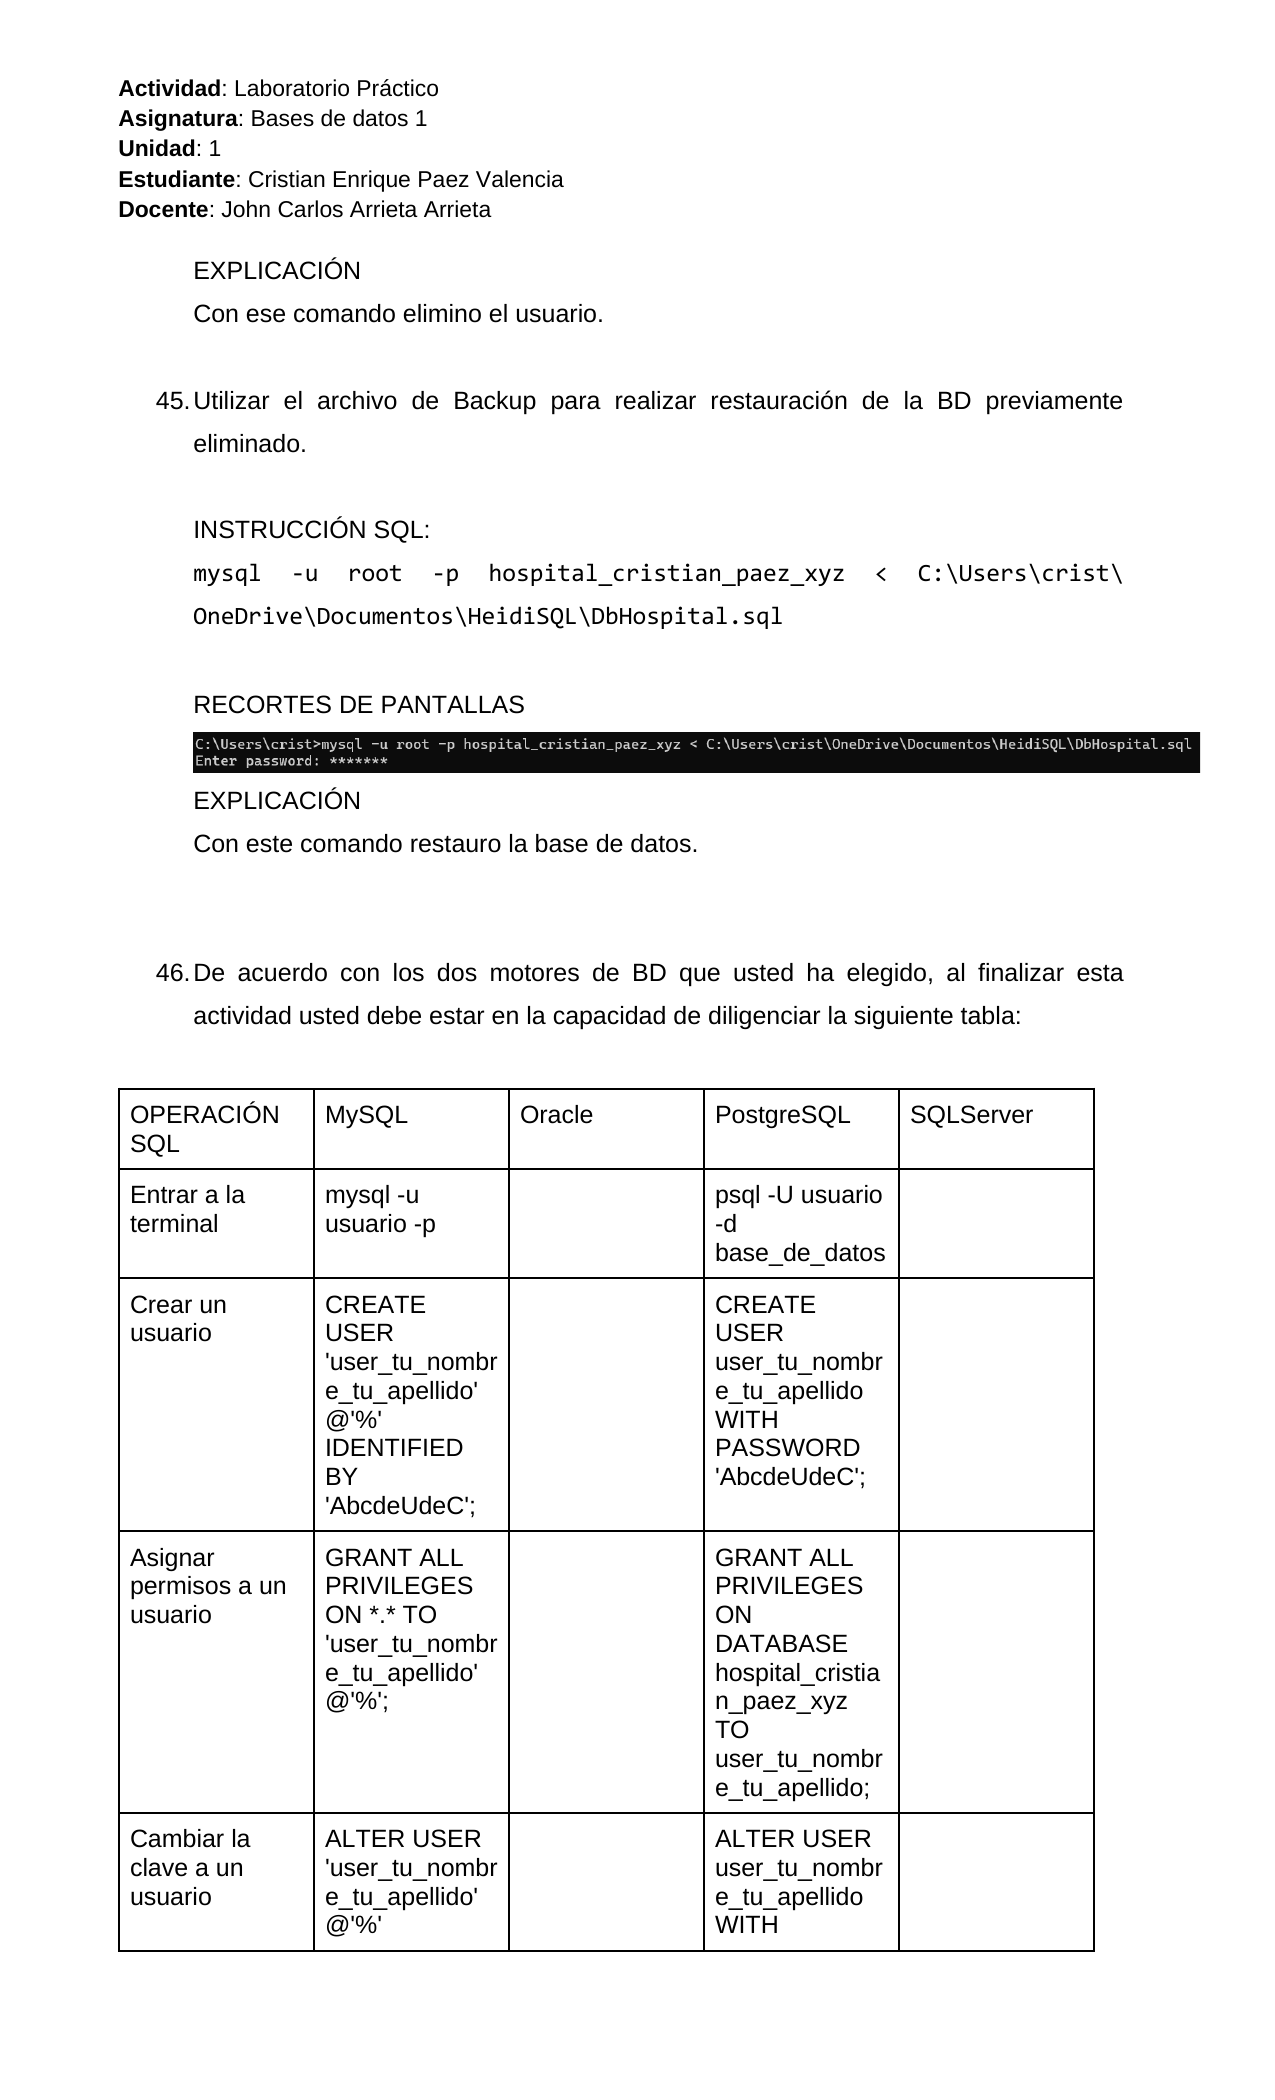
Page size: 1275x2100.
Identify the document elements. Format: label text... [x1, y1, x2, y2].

table_cell GRANT ALL PRIVILEGES ON *.* TO 'user_tu_nombre_tu_apellido'@'%'; [315, 1532, 508, 1812]
table_cell [900, 1170, 1093, 1277]
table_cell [705, 1814, 898, 1950]
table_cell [120, 1814, 313, 1950]
table_cell [510, 1279, 703, 1530]
table_header PostgreSQL [705, 1090, 898, 1168]
text Con este comando restauro la base de datos. [193, 829, 1125, 858]
table_cell GRANT ALL PRIVILEGES ON DATABASE hospital_cristian_paez_xyz TO user_tu_nombre_tu_apellido; [705, 1532, 898, 1812]
text EXPLICACIÓN [193, 256, 1125, 285]
table_cell [510, 1170, 703, 1277]
table_header OPERACIÓN SQL [120, 1090, 313, 1168]
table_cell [315, 1814, 508, 1950]
list Utilizar el archivo de Backup para realizar restauración de la BD previamente eliminado. [156, 386, 1125, 457]
table_cell [510, 1814, 703, 1950]
text mysql -u root -p hospital_cristian_paez_xyz < C:\Users\crist\OneDrive\Documentos\HeidiSQL\DbHospital.sql [193, 558, 1125, 631]
table_cell [900, 1279, 1093, 1530]
table_cell [900, 1814, 1093, 1950]
table_cell [510, 1532, 703, 1812]
table_header MySQL [315, 1090, 508, 1168]
table_cell Crear un usuario [120, 1279, 313, 1530]
table_cell CREATE USER 'user_tu_nombre_tu_apellido'@'%' IDENTIFIED BY 'AbcdeUdeC'; [315, 1279, 508, 1530]
text EXPLICACIÓN [193, 786, 1125, 814]
table_cell Asignar permisos a un usuario [120, 1532, 313, 1812]
table_cell psql -U usuario -d base_de_datos [705, 1170, 898, 1277]
picture [193, 732, 1200, 773]
table_header SQLServer [900, 1090, 1093, 1168]
table_cell Entrar a la terminal [120, 1170, 313, 1277]
table_cell CREATE USER user_tu_nombre_tu_apellido WITH PASSWORD 'AbcdeUdeC'; [705, 1279, 898, 1530]
table_header Oracle [510, 1090, 703, 1168]
text RECORTES DE PANTALLAS [193, 690, 1125, 718]
text Con ese comando elimino el usuario. [193, 299, 1125, 328]
table_cell mysql -u usuario -p [315, 1170, 508, 1277]
list De acuerdo con los dos motores de BD que usted ha elegido, al finalizar esta actividad usted debe estar en la capacidad de diligenciar la siguiente tabla: [156, 958, 1125, 1030]
table_cell [900, 1532, 1093, 1812]
text INSTRUCCIÓN SQL: [118, 515, 1125, 544]
